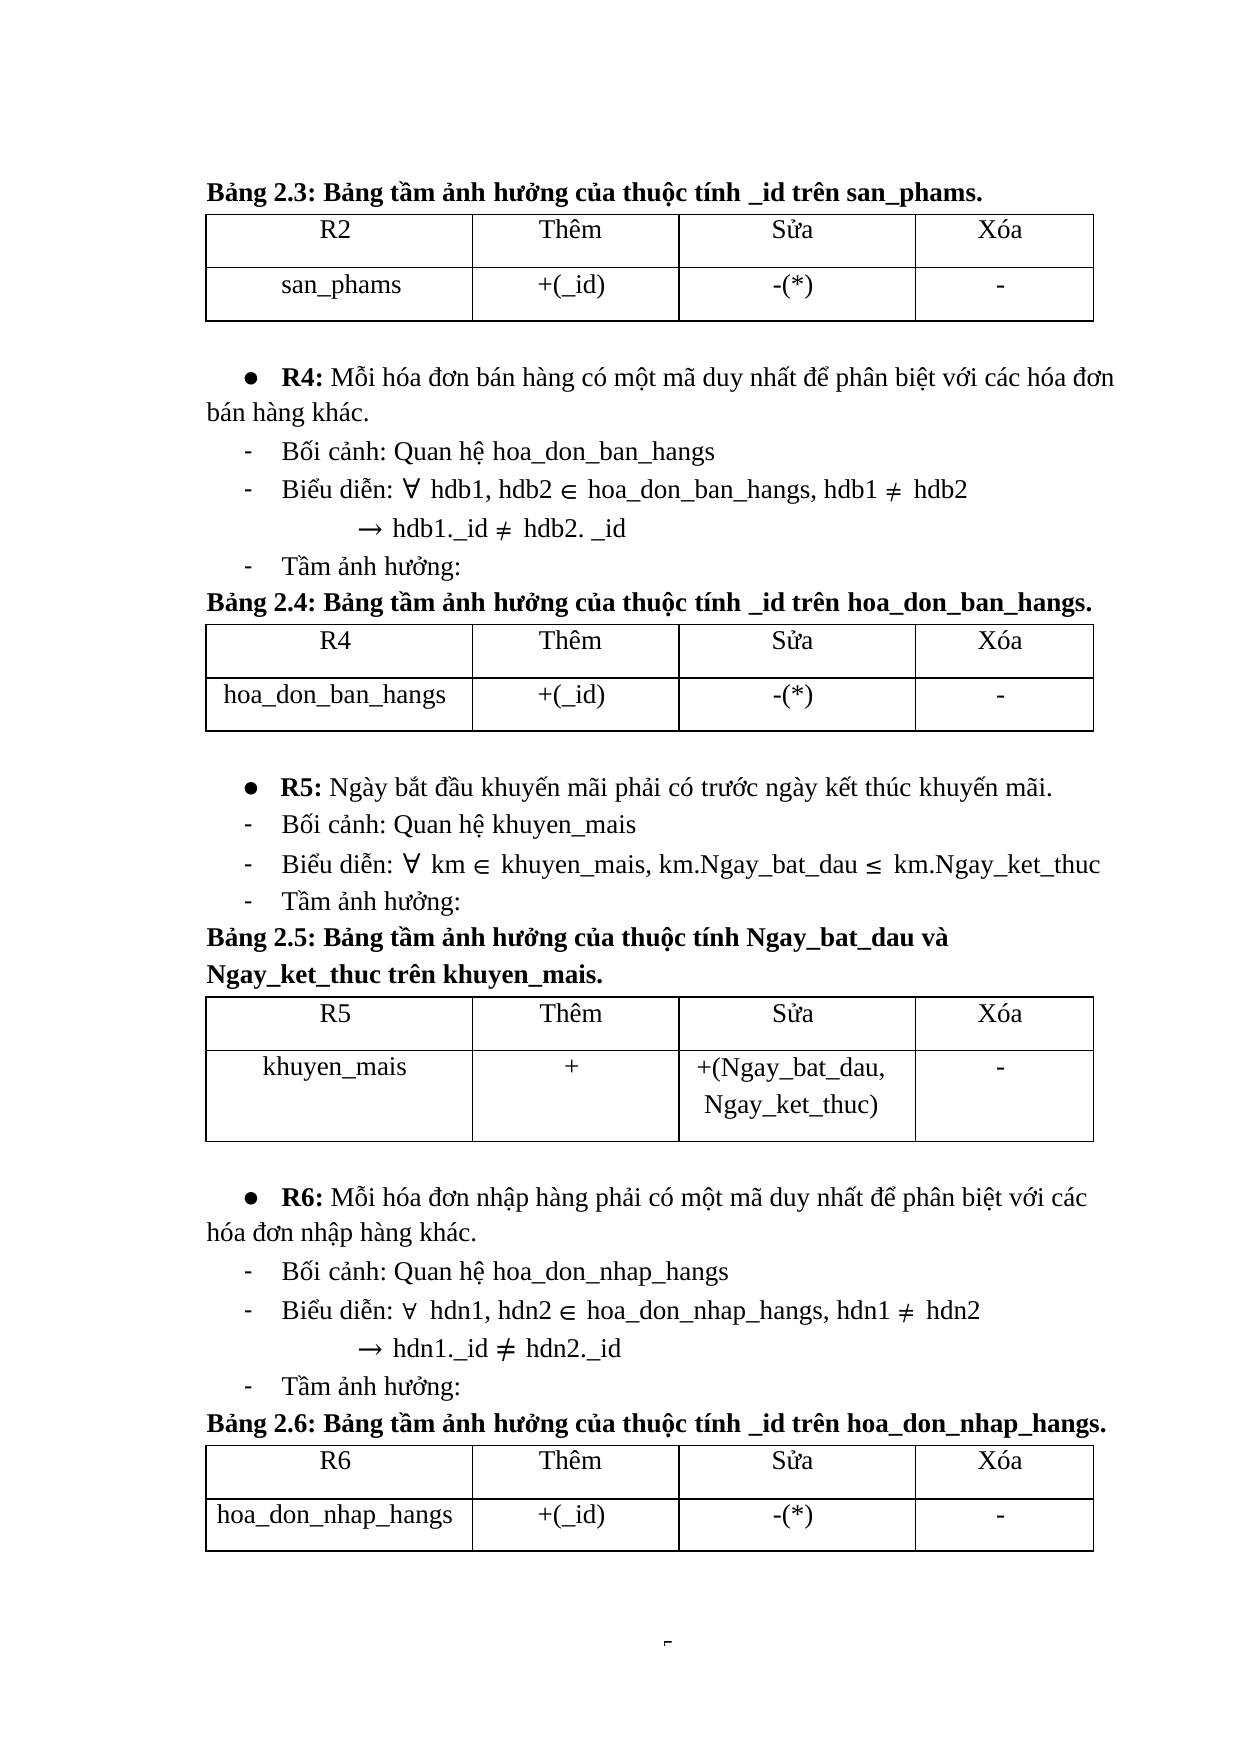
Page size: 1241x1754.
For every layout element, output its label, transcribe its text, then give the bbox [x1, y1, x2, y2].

list R6: Mỗi hóa đơn nhập hàng phải có một mã duy nhất để phân biệt với các hóa đơn nhập hàng khác. [206, 1180, 1095, 1247]
table_cell -(*) [680, 1500, 915, 1550]
list Tầm ảnh hưởng: [244, 884, 1151, 917]
table_cell +(Ngay_bat_dau, Ngay_ket_thuc) [680, 1051, 915, 1141]
table_cell khuyen_mais [207, 1051, 472, 1141]
table_header Xóa [916, 1446, 1093, 1498]
table_header Thêm [473, 625, 678, 677]
subtitle Bảng 2.4: Bảng tầm ảnh hưởng của thuộc tính _id trên hoa_don_ban_hangs. [206, 586, 1151, 617]
table_header Xóa [916, 998, 1093, 1050]
table_header Thêm [473, 998, 678, 1050]
list R4: Mỗi hóa đơn bán hàng có một mã duy nhất để phân biệt với các hóa đơn bán hàng khác. [206, 360, 1115, 427]
table_cell - [916, 268, 1093, 320]
table_cell +(_id) [473, 679, 678, 730]
list Biểu diễn: ∀ hdb1, hdb2 ∈ hoa_don_ban_hangs, hdb1 ≠ hdb2 [244, 471, 1151, 505]
list R5: Ngày bắt đầu khuyến mãi phải có trước ngày kết thúc khuyến mãi. [243, 770, 1151, 803]
table_cell -(*) [680, 679, 915, 730]
table_cell + [473, 1051, 678, 1141]
table_header Xóa [916, 215, 1093, 267]
subtitle Bảng 2.5: Bảng tầm ảnh hưởng của thuộc tính Ngay_bat_dau và Ngay_ket_thuc trên khuyen_mais. [206, 921, 950, 990]
table_cell +(_id) [473, 268, 678, 320]
table_header Sửa [680, 625, 915, 677]
list Tầm ảnh hưởng: [244, 549, 1151, 582]
list Bối cảnh: Quan hệ hoa_don_ban_hangs [244, 434, 1151, 467]
list Biểu diễn: ∀ km ∈ khuyen_mais, km.Ngay_bat_dau ≤ km.Ngay_ket_thuc [244, 846, 1151, 880]
table_header R5 [207, 998, 472, 1050]
list Tầm ảnh hưởng: [244, 1369, 1151, 1402]
list Bối cảnh: Quan hệ khuyen_mais [244, 807, 1151, 841]
table_header Xóa [916, 625, 1093, 677]
table_header Sửa [680, 998, 915, 1050]
table_header Thêm [473, 1446, 678, 1498]
list Bối cảnh: Quan hệ hoa_don_nhap_hangs [244, 1254, 1151, 1287]
text → hdb1._id ≠ hdb2. _id [357, 511, 1151, 543]
text → hdn1._id ≠ hdn2._id [357, 1330, 1151, 1363]
subtitle Bảng 2.6: Bảng tầm ảnh hưởng của thuộc tính _id trên hoa_don_nhap_hangs. [206, 1407, 1151, 1438]
table_header Thêm [473, 215, 678, 267]
table_cell - [916, 679, 1093, 730]
table_cell +(_id) [473, 1500, 678, 1550]
table_cell - [916, 1500, 1093, 1550]
list Biểu diễn: ∀ hdn1, hdn2 ∈ hoa_don_nhap_hangs, hdn1 ≠ hdn2 [244, 1293, 1151, 1326]
table_header R6 [207, 1446, 472, 1498]
table_header R2 [207, 215, 472, 267]
table_cell hoa_don_nhap_hangs [207, 1500, 472, 1550]
table_cell hoa_don_ban_hangs [207, 679, 472, 730]
table_header Sửa [680, 1446, 915, 1498]
table_header Sửa [680, 215, 915, 267]
table_cell - [916, 1051, 1093, 1141]
table_cell san_phams [207, 268, 472, 320]
subtitle Bảng 2.3: Bảng tầm ảnh hưởng của thuộc tính _id trên san_phams. [206, 176, 1151, 207]
table_cell -(*) [680, 268, 915, 320]
table_header R4 [207, 625, 472, 677]
